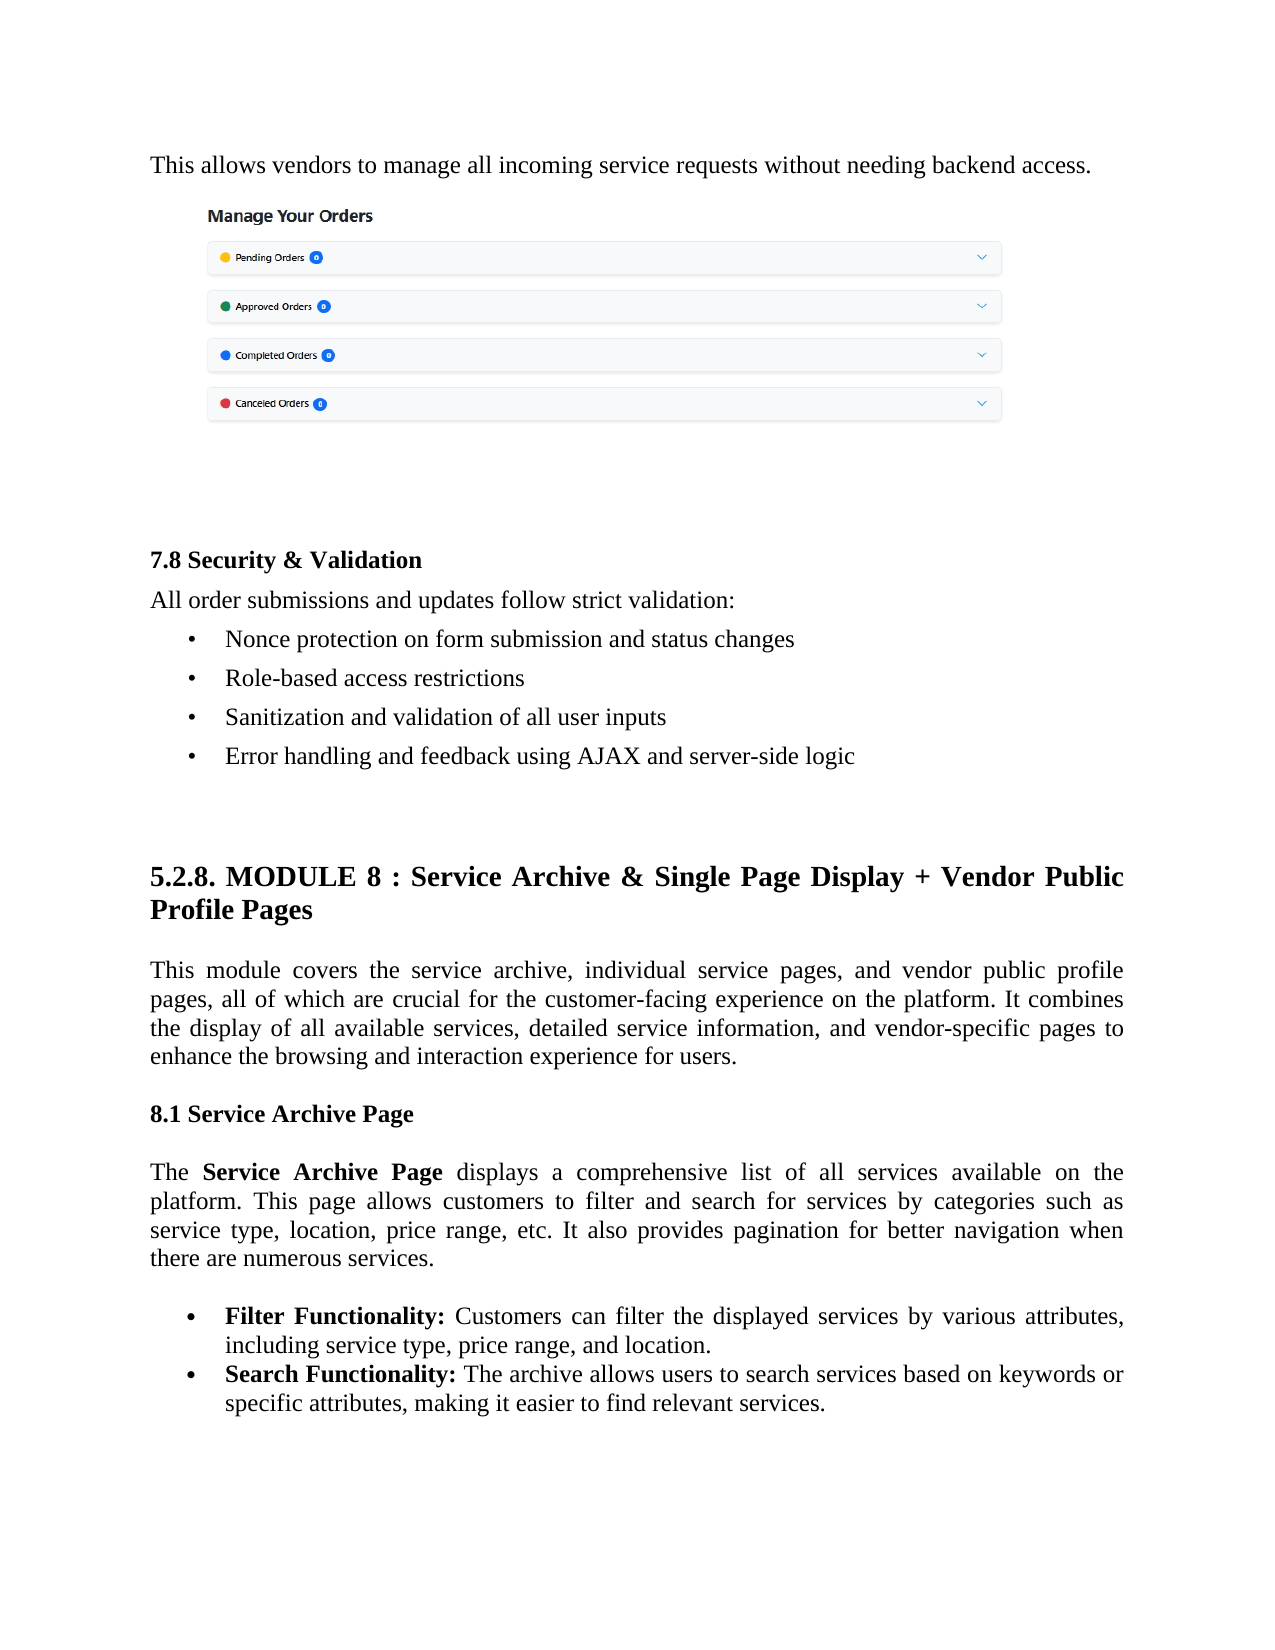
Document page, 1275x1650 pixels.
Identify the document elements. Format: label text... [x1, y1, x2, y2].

text This module covers the service archive, individual service pages, and vendor public profile pages, all of which are crucial for the customer-facing experience on the platform. It combines the display of all available services, detailed service information, and vendor-specific pages to enhance the browsing and interaction experience for users. [150, 955, 1125, 1070]
list Nonce protection on form submission and status changes [187, 624, 1125, 653]
text 5.2.8. MODULE 8 : Service Archive & Single Page Display + Vendor Public Profile Pages [150, 859, 1125, 926]
text This allows vendors to manage all incoming service requests without needing backend access. [150, 150, 1125, 179]
list Search Functionality: The archive allows users to search services based on keywords or specific attributes, making it easier to find relevant services. [187, 1359, 1125, 1416]
text The Service Archive Page displays a comprehensive list of all services available on the platform. This page allows customers to filter and search for services by categories such as service type, location, price range, etc. It also provides pagination for better navigation when there are numerous services. [150, 1157, 1125, 1272]
list Error handling and feedback using AJAX and server-side logic [187, 741, 1125, 770]
text All order submissions and updates follow strict validation: [150, 585, 1125, 613]
picture [150, 189, 1050, 447]
list Filter Functionality: Customers can filter the displayed services by various attributes, including service type, price range, and location. [187, 1301, 1125, 1359]
list Role-based access restrictions [187, 663, 1125, 692]
text 8.1 Service Archive Page [150, 1099, 1125, 1128]
text 7.8 Security & Validation [150, 546, 1125, 574]
list Sanitization and validation of all user inputs [187, 702, 1125, 731]
